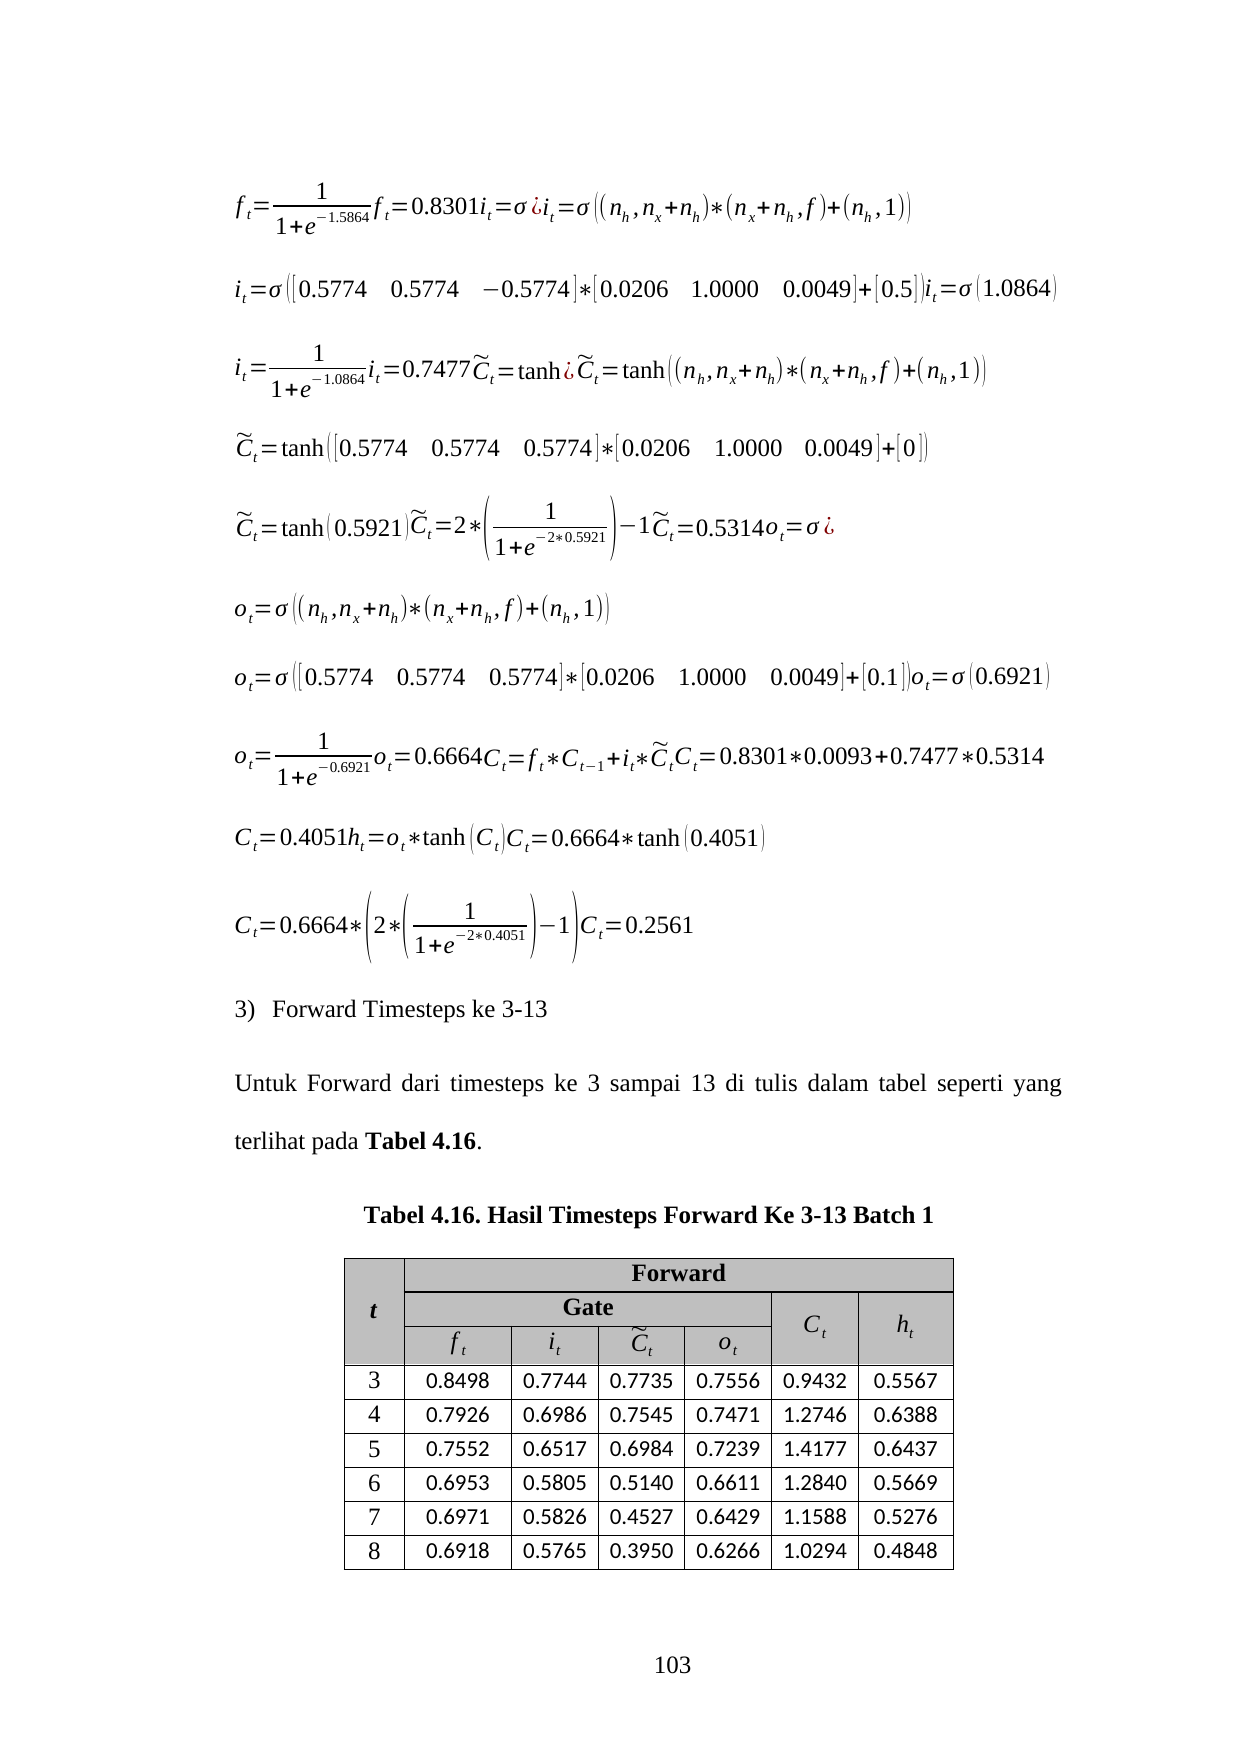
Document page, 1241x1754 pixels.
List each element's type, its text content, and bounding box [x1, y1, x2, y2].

table_cell 0.7556 [685, 1366, 771, 1398]
table_cell 0.7545 [599, 1400, 684, 1433]
table_cell 7 [345, 1502, 404, 1535]
table_cell 0.6266 [685, 1536, 771, 1569]
table_cell 0.4527 [599, 1502, 684, 1535]
table_cell 0.5140 [599, 1468, 684, 1501]
table_cell [512, 1327, 598, 1364]
table_cell 0.5276 [859, 1502, 953, 1535]
table_cell 0.7926 [405, 1400, 511, 1433]
table_cell 0.7471 [685, 1400, 771, 1433]
table_cell [599, 1327, 684, 1364]
table_cell [859, 1293, 953, 1364]
table_cell 1.1588 [772, 1502, 858, 1535]
table_cell [772, 1293, 858, 1364]
table_cell 0.5765 [512, 1536, 598, 1569]
table_cell 1.4177 [772, 1434, 858, 1467]
table_cell 0.6918 [405, 1536, 511, 1569]
table_cell 8 [345, 1536, 404, 1569]
table_cell 0.5567 [859, 1366, 953, 1398]
table_cell 6 [345, 1468, 404, 1501]
table_cell 0.8498 [405, 1366, 511, 1398]
table_cell 0.7552 [405, 1434, 511, 1467]
table_cell 0.6611 [685, 1468, 771, 1501]
table_header Forward [405, 1259, 953, 1291]
table_header t [345, 1259, 404, 1364]
table_cell 0.3950 [599, 1536, 684, 1569]
table_cell 0.6388 [859, 1400, 953, 1433]
table_cell 1.0294 [772, 1536, 858, 1569]
table_cell 0.5805 [512, 1468, 598, 1501]
table_cell 0.6953 [405, 1468, 511, 1501]
table_cell [685, 1327, 771, 1364]
table_cell 0.6437 [859, 1434, 953, 1467]
table_cell 4 [345, 1400, 404, 1433]
table_cell 0.5826 [512, 1502, 598, 1535]
table_cell 1.2746 [772, 1400, 858, 1433]
table_cell 0.6517 [512, 1434, 598, 1467]
table_cell 0.4848 [859, 1536, 953, 1569]
table_cell 0.7735 [599, 1366, 684, 1398]
table_cell 0.9432 [772, 1366, 858, 1398]
table_cell Gate [405, 1293, 771, 1326]
table_cell 0.6971 [405, 1502, 511, 1535]
table_cell 5 [345, 1434, 404, 1467]
table_cell 3 [345, 1366, 404, 1398]
table_cell 1.2840 [772, 1468, 858, 1501]
table_cell 0.7744 [512, 1366, 598, 1398]
table_cell [405, 1327, 511, 1364]
table_cell 0.7239 [685, 1434, 771, 1467]
list Forward Timesteps ke 3-13 [234, 994, 1063, 1023]
table_cell 0.5669 [859, 1468, 953, 1501]
table_cell 0.6429 [685, 1502, 771, 1535]
table_cell 0.6986 [512, 1400, 598, 1433]
table_cell 0.6984 [599, 1434, 684, 1467]
